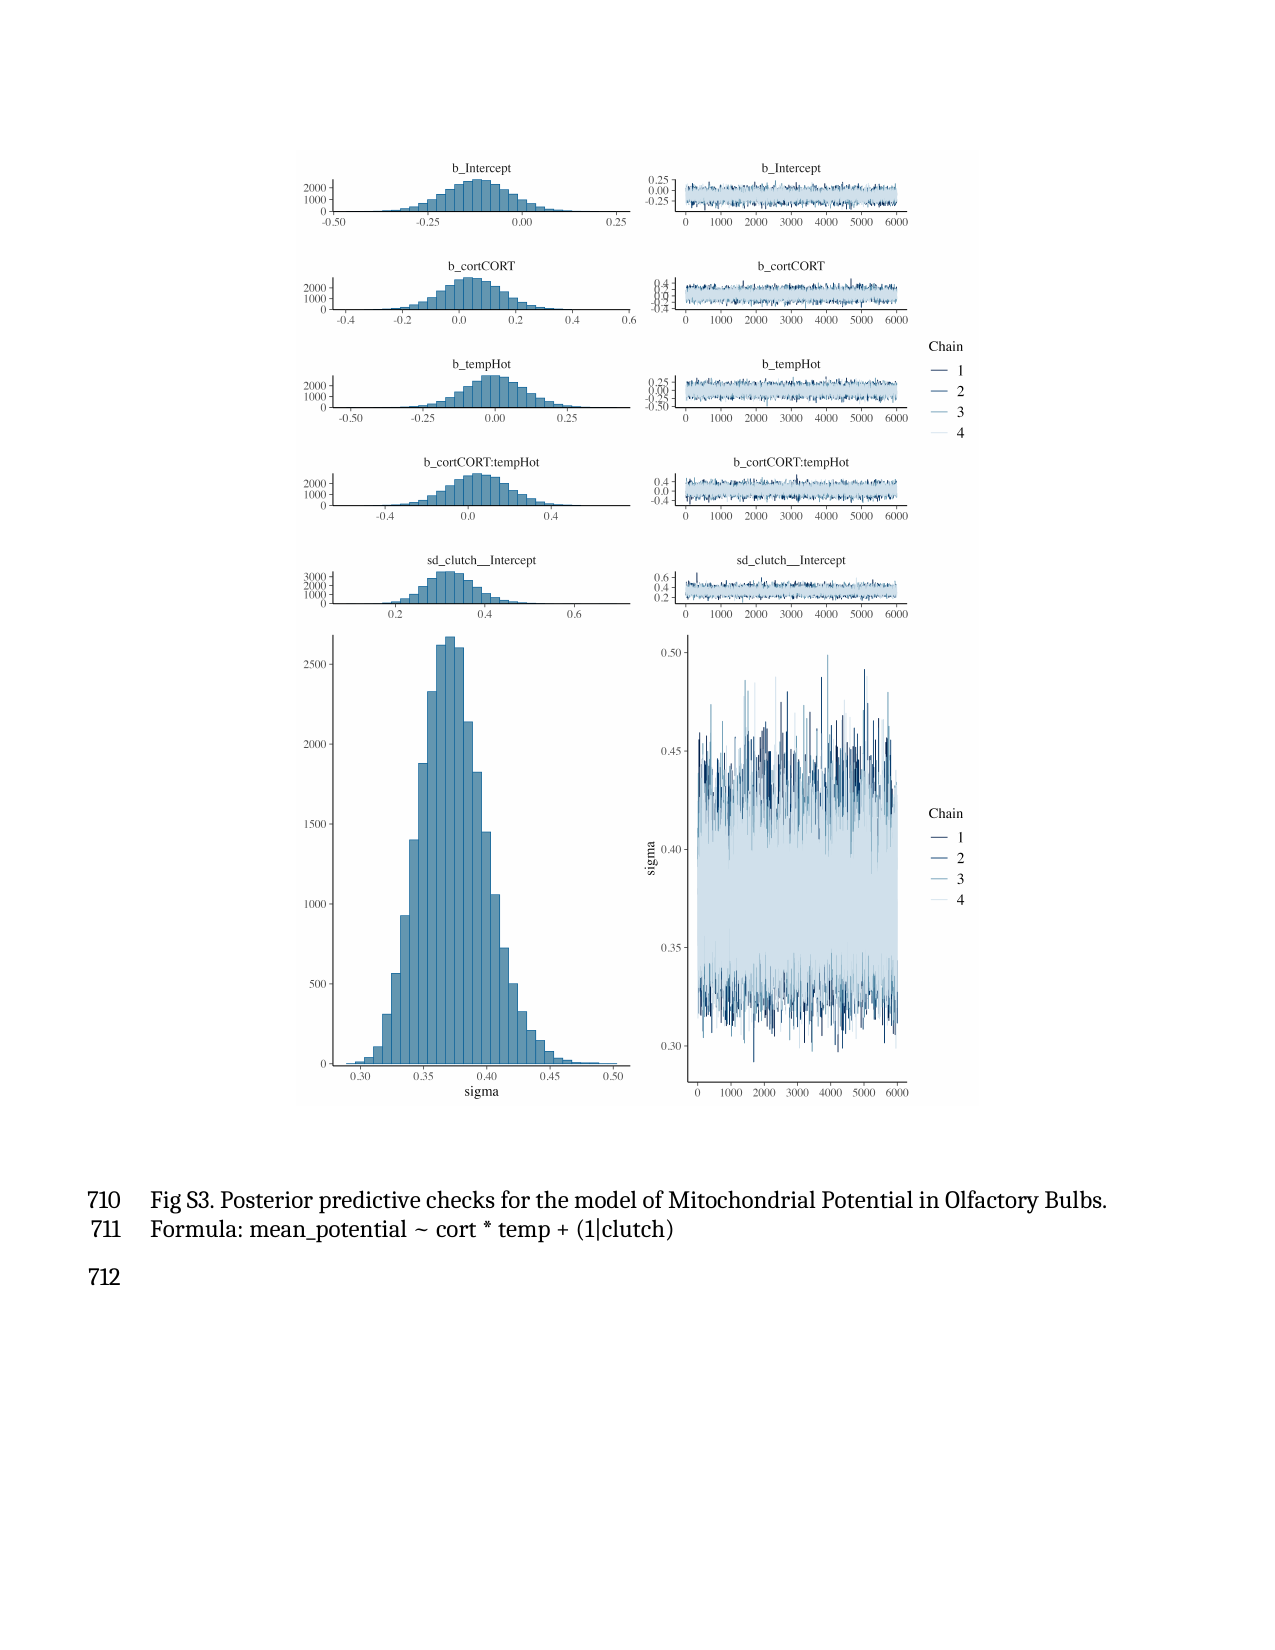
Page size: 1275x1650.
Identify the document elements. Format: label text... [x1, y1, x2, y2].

text Fig S3. Posterior predictive checks for the model of Mitochondrial Potential in Olfactory Bulbs. Formula: mean_potential ~ cort * temp + (1|clutch) [150, 1186, 1125, 1244]
table_header [150, 150, 1125, 1168]
picture [296, 150, 979, 1106]
